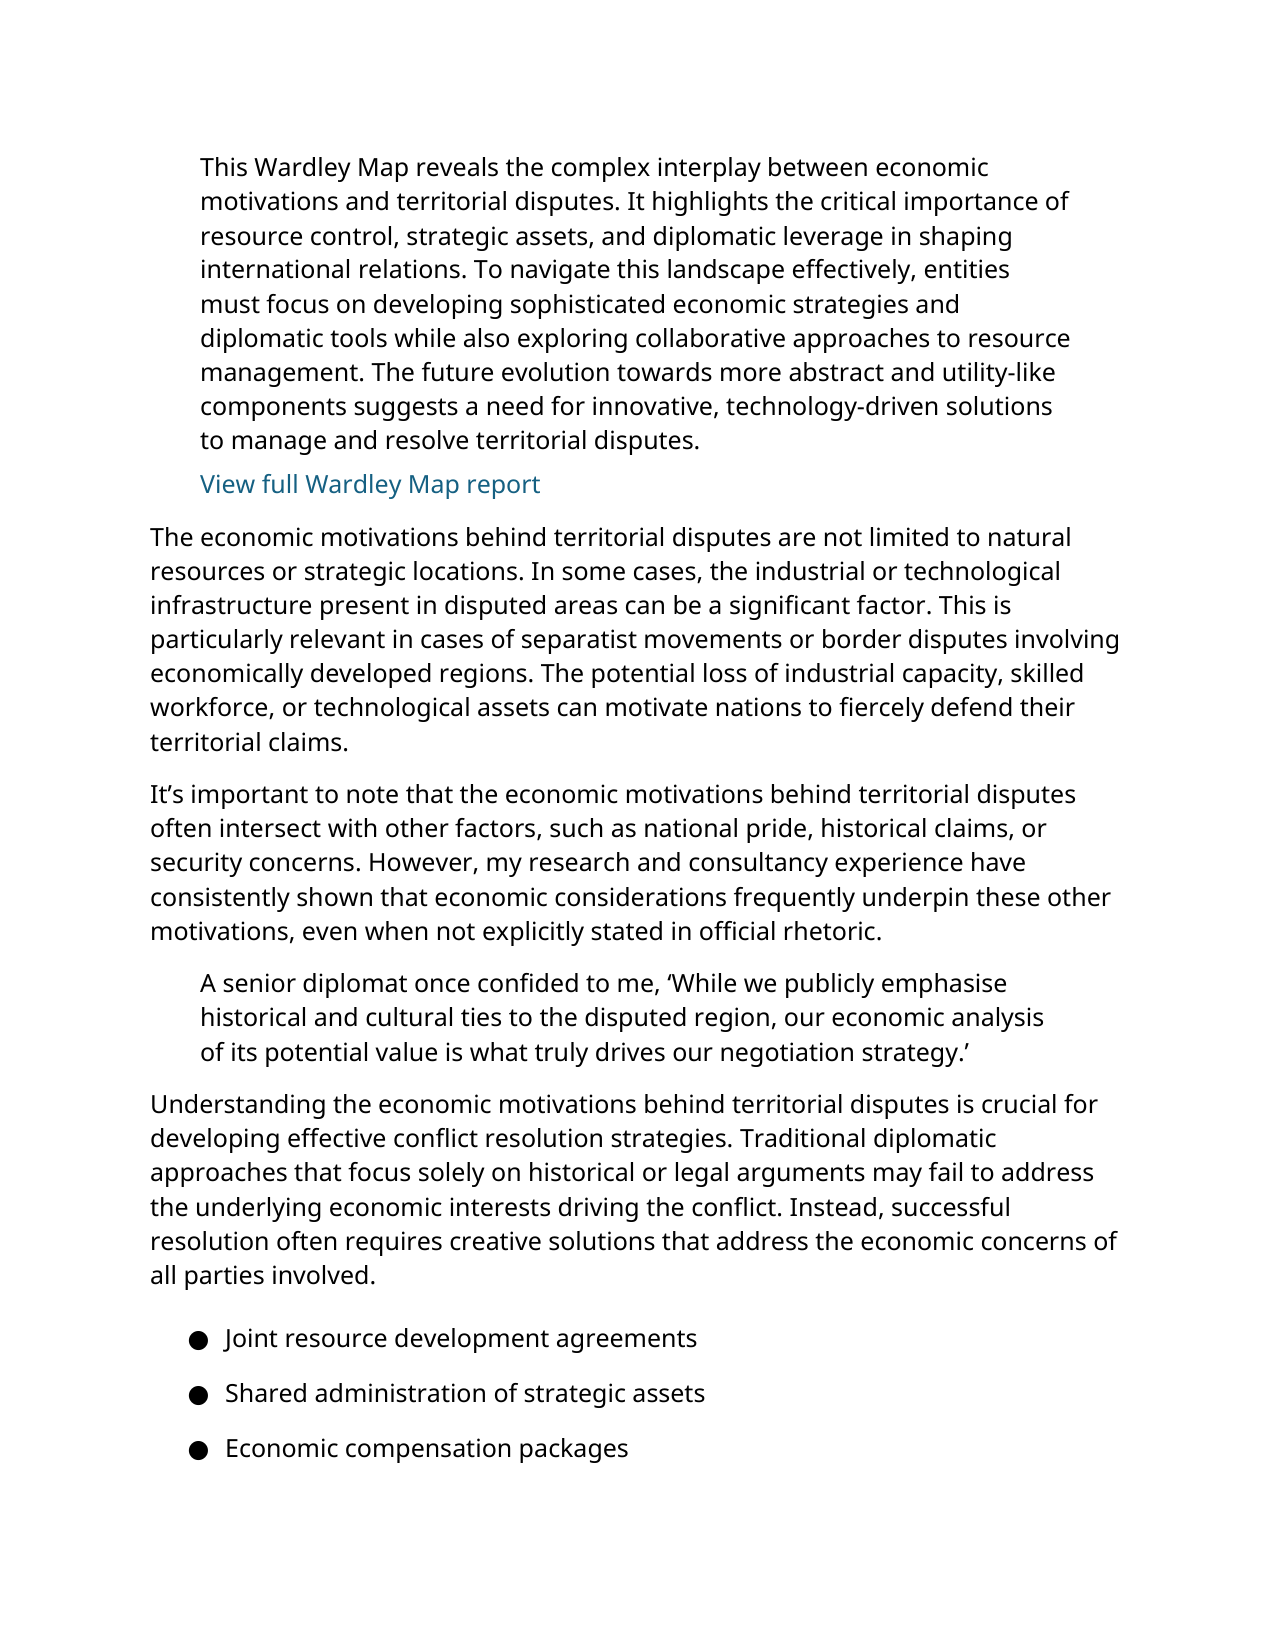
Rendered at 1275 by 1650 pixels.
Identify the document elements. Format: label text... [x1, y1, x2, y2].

text This Wardley Map reveals the complex interplay between economic motivations and territorial disputes. It highlights the critical importance of resource control, strategic assets, and diplomatic leverage in shaping international relations. To navigate this landscape effectively, entities must focus on developing sophisticated economic strategies and diplomatic tools while also exploring collaborative approaches to resource management. The future evolution towards more abstract and utility-like components suggests a need for innovative, technology-driven solutions to manage and resolve territorial disputes. [200, 150, 1075, 457]
list Joint resource development agreements [187, 1310, 1125, 1361]
text Understanding the economic motivations behind territorial disputes is crucial for developing effective conflict resolution strategies. Traditional diplomatic approaches that focus solely on historical or legal arguments may fail to address the underlying economic interests driving the conflict. Instead, successful resolution often requires creative solutions that address the economic concerns of all parties involved. [150, 1087, 1125, 1291]
text The economic motivations behind territorial disputes are not limited to natural resources or strategic locations. In some cases, the industrial or technological infrastructure present in disputed areas can be a significant factor. This is particularly relevant in cases of separatist movements or border disputes involving economically developed regions. The potential loss of industrial capacity, skilled workforce, or technological assets can motivate nations to fiercely defend their territorial claims. [150, 520, 1125, 758]
text It’s important to note that the economic motivations behind territorial disputes often intersect with other factors, such as national pride, historical claims, or security concerns. However, my research and consultancy experience have consistently shown that economic considerations frequently underpin these other motivations, even when not explicitly stated in official rhetoric. [150, 777, 1125, 947]
text A senior diplomat once confided to me, ‘While we publicly emphasise historical and cultural ties to the disputed region, our economic analysis of its potential value is what truly drives our negotiation strategy.’ [200, 966, 1075, 1068]
list Shared administration of strategic assets [187, 1365, 1125, 1416]
text View full Wardley Map report [200, 467, 1075, 501]
list Economic compensation packages [187, 1420, 1125, 1471]
